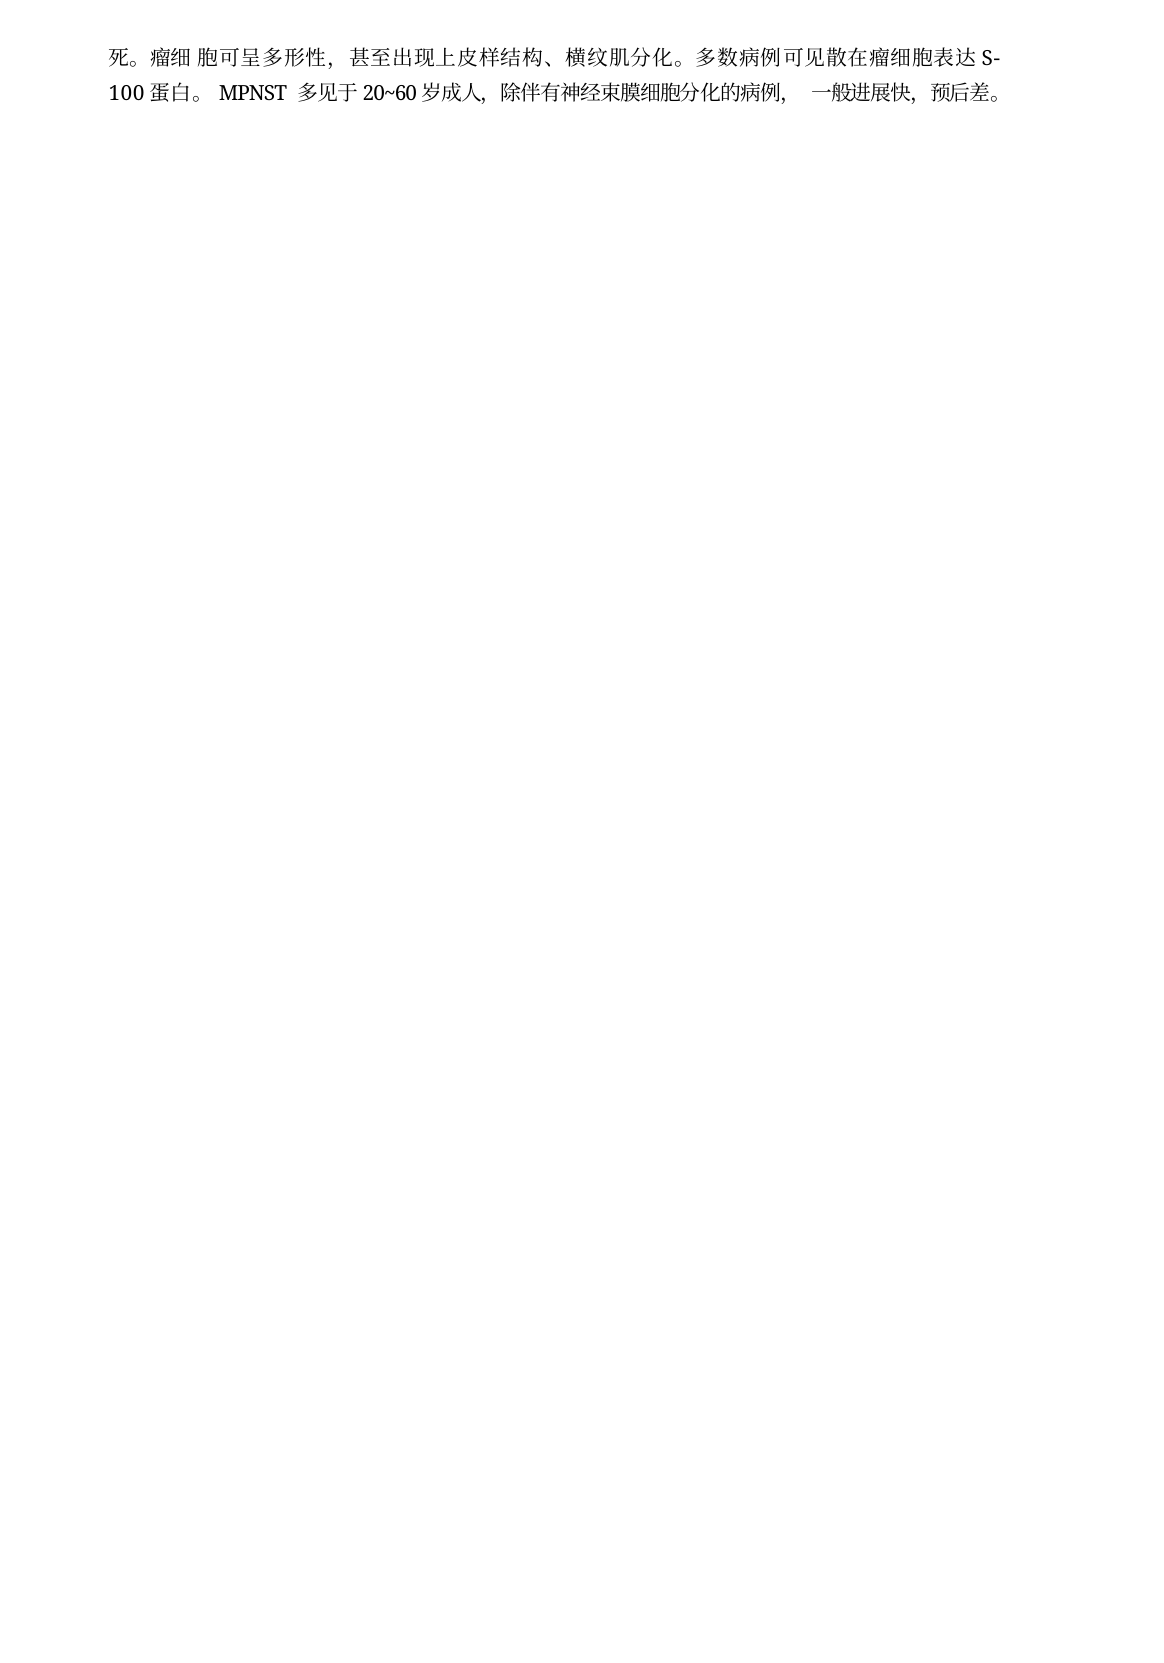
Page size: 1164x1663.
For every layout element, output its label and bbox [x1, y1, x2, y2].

text [108, 42, 1000, 106]
